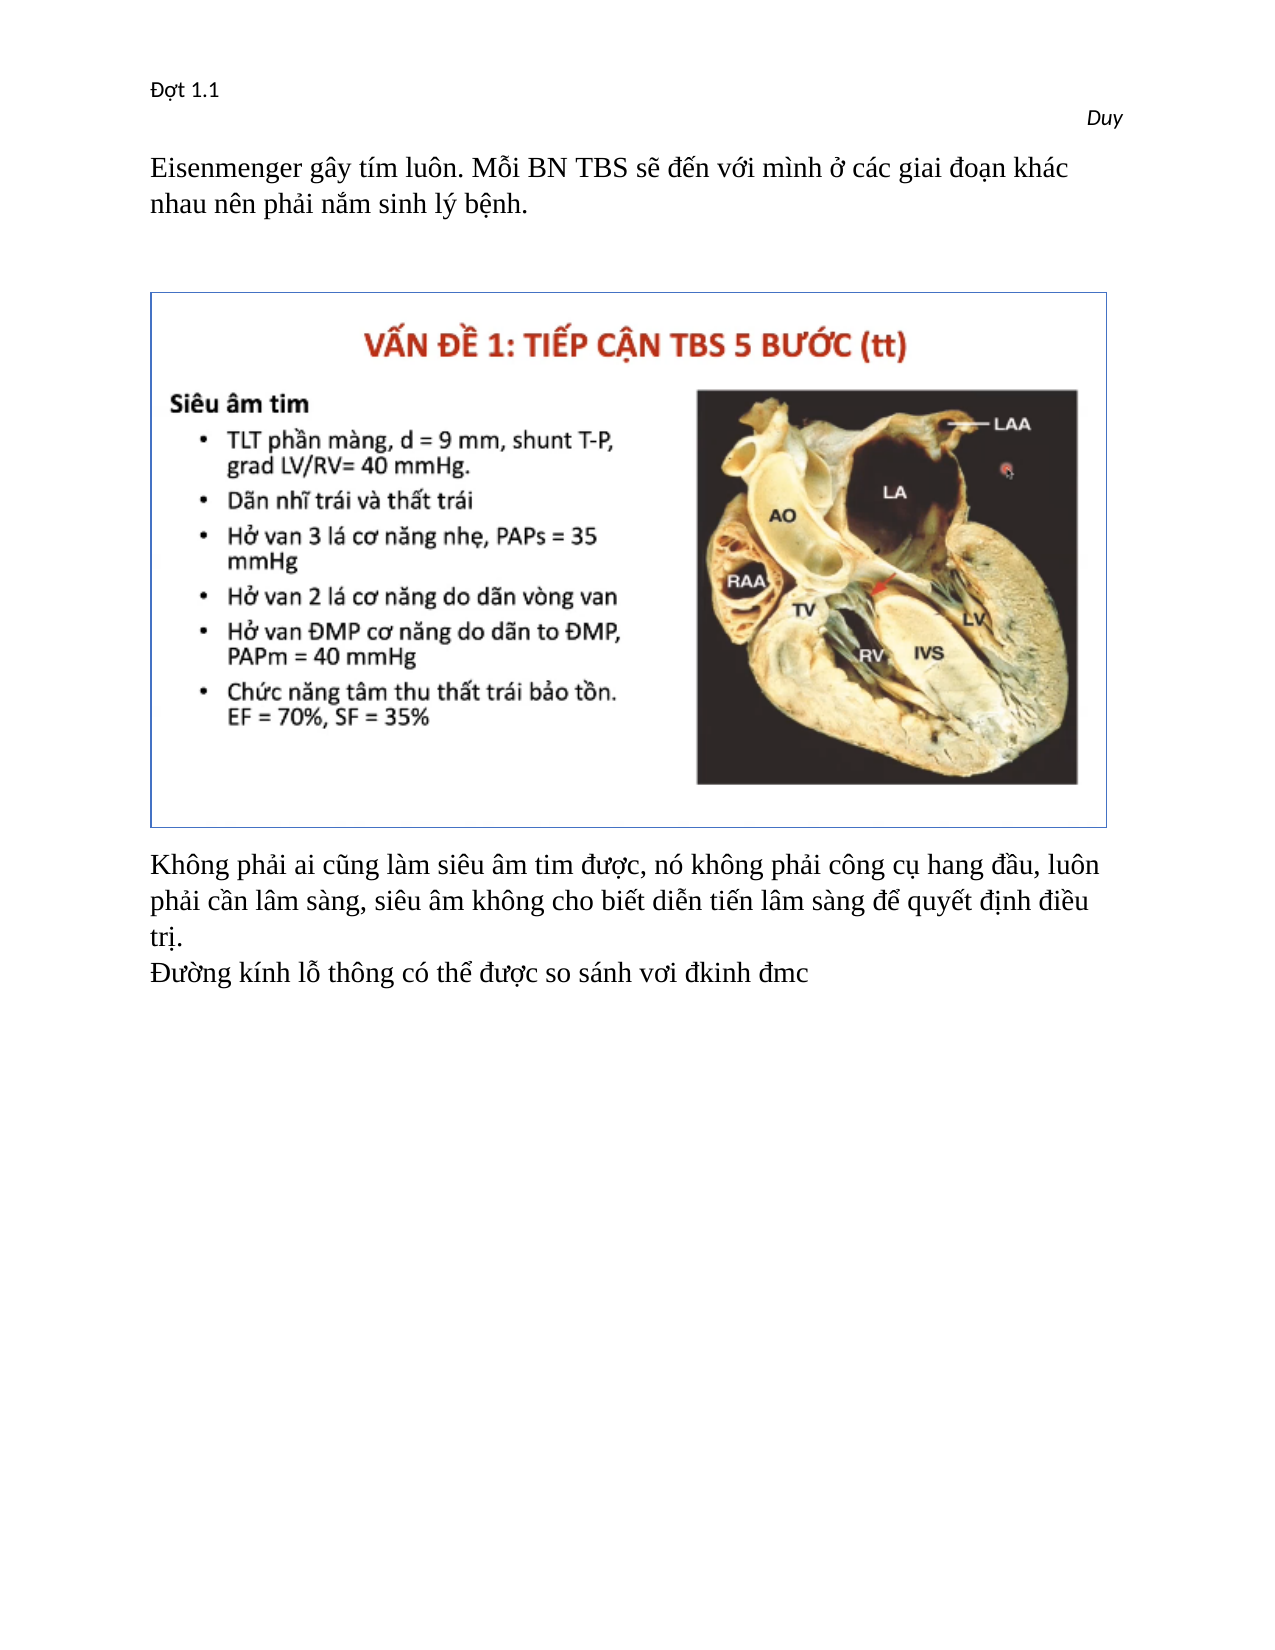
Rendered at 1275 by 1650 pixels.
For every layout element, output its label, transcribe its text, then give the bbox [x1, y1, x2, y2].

text Không phải ai cũng làm siêu âm tim được, nó không phải công cụ hang đầu, luôn phải cần lâm sàng, siêu âm không cho biết diễn tiến lâm sàng để quyết định điều trị. Đường kính lỗ thông có thể được so sánh vơi đkinh đmc [150, 847, 1125, 989]
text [150, 150, 1125, 220]
picture [152, 293, 1106, 827]
